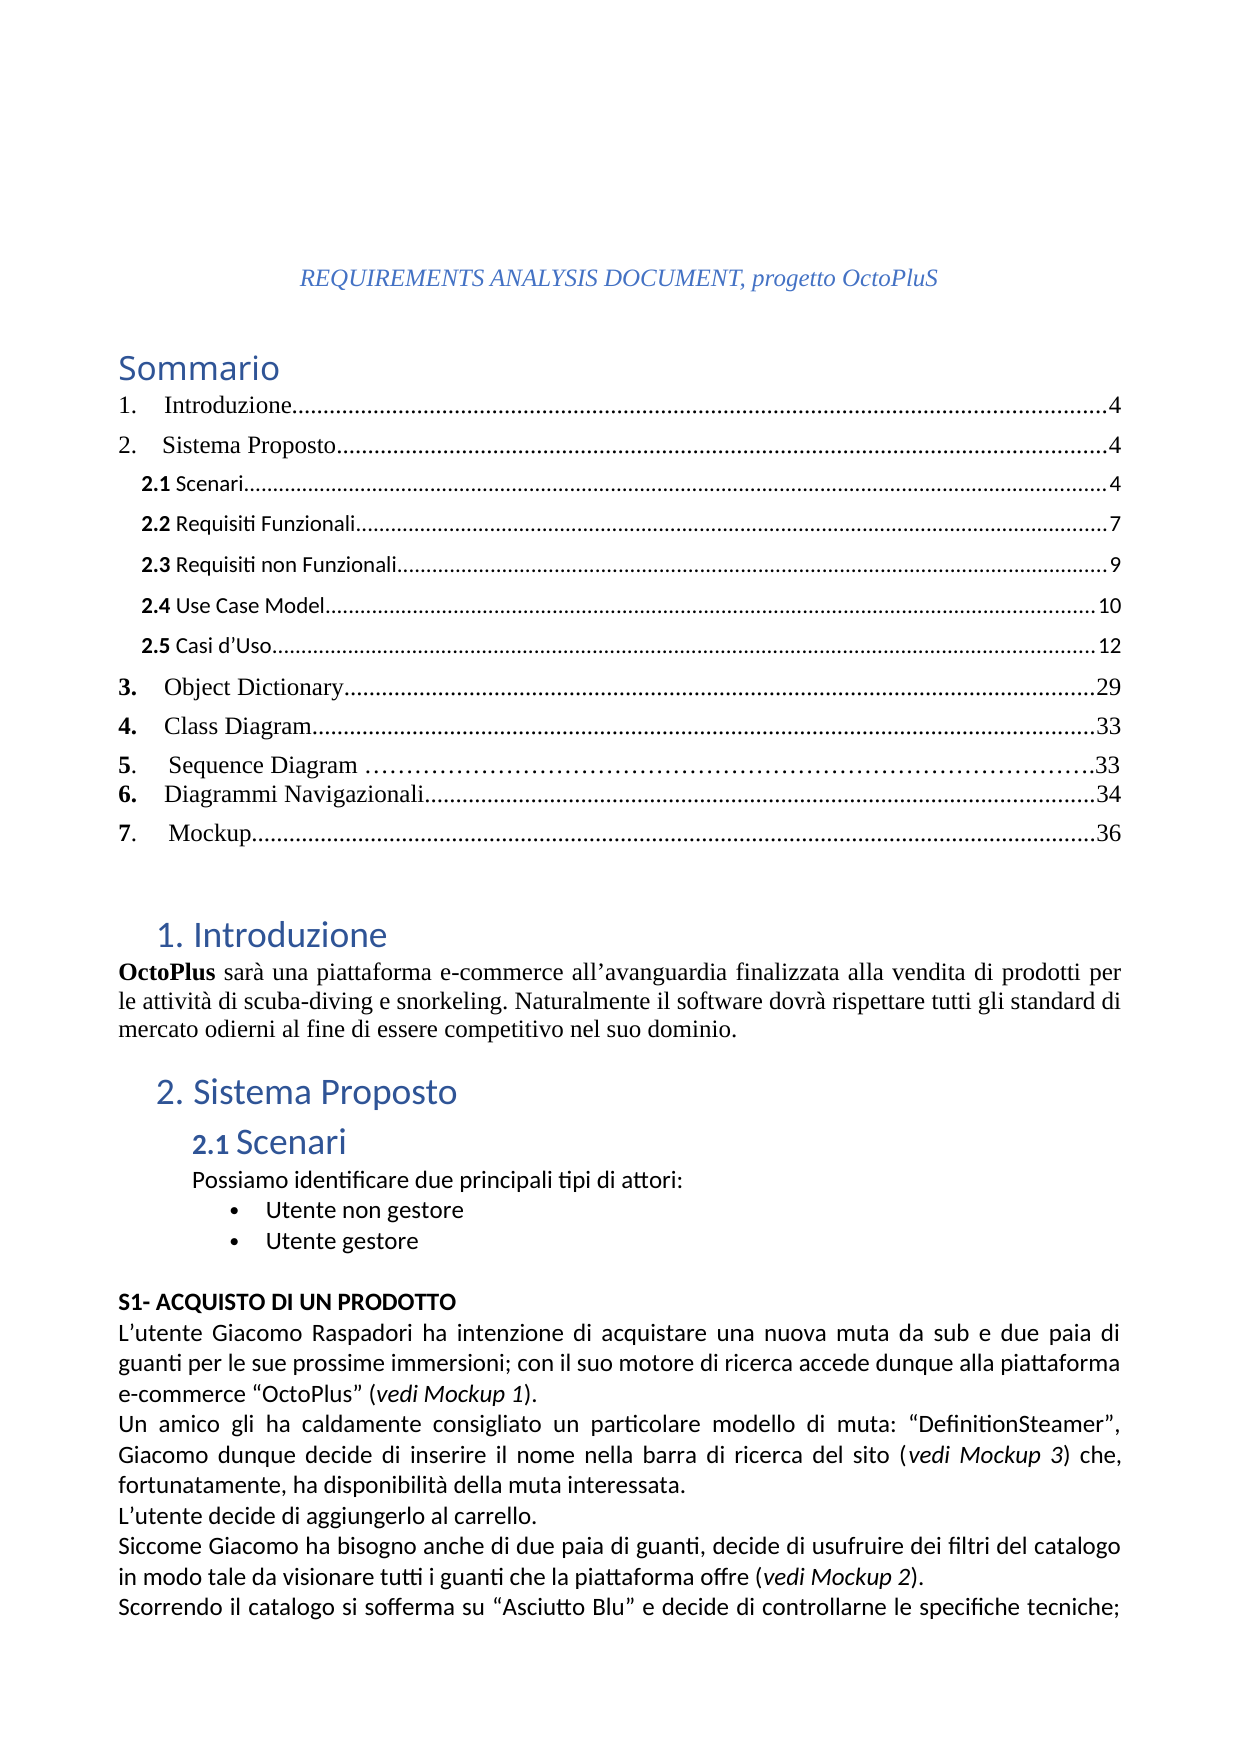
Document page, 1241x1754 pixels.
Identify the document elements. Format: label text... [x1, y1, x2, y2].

text Possiamo identificare due principali tipi di attori: [118, 1164, 1122, 1194]
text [118, 1591, 1122, 1622]
list Utente non gestore [231, 1194, 1122, 1225]
list Utente gestore [231, 1225, 1122, 1256]
subtitle Sistema Proposto [156, 1068, 1122, 1114]
subtitle Introduzione [156, 911, 1122, 957]
text L’utente Giacomo Raspadori ha intenzione di acquistare una nuova muta da sub e due paia di guanti per le sue prossime immersioni; con il suo motore di ricerca accede dunque alla piattaforma e-commerce “OctoPlus” (vedi Mockup 1). [118, 1317, 1122, 1408]
text REQUIREMENTS ANALYSIS DOCUMENT, progetto OctoPluS [118, 263, 1122, 291]
text S1- ACQUISTO DI UN PRODOTTO [118, 1286, 1122, 1317]
text L’utente decide di aggiungerlo al carrello. [118, 1500, 1122, 1530]
text Siccome Giacomo ha bisogno anche di due paia di guanti, decide di usufruire dei filtri del catalogo in modo tale da visionare tutti i guanti che la piattaforma offre (vedi Mockup 2). [118, 1530, 1122, 1591]
text Un amico gli ha caldamente consigliato un particolare modello di muta: “DefinitionSteamer”, Giacomo dunque decide di inserire il nome nella barra di ricerca del sito (vedi Mockup 3) che, fortunatamente, ha disponibilità della muta interessata. [118, 1408, 1122, 1500]
subtitle 2.1 Scenari [118, 1118, 1122, 1164]
text OctoPlus sarà una piattaforma e-commerce all’avanguardia finalizzata alla vendita di prodotti per le attività di scuba-diving e snorkeling. Naturalmente il software dovrà rispettare tutti gli standard di mercato odierni al fine di essere competitivo nel suo dominio. [118, 957, 1122, 1043]
